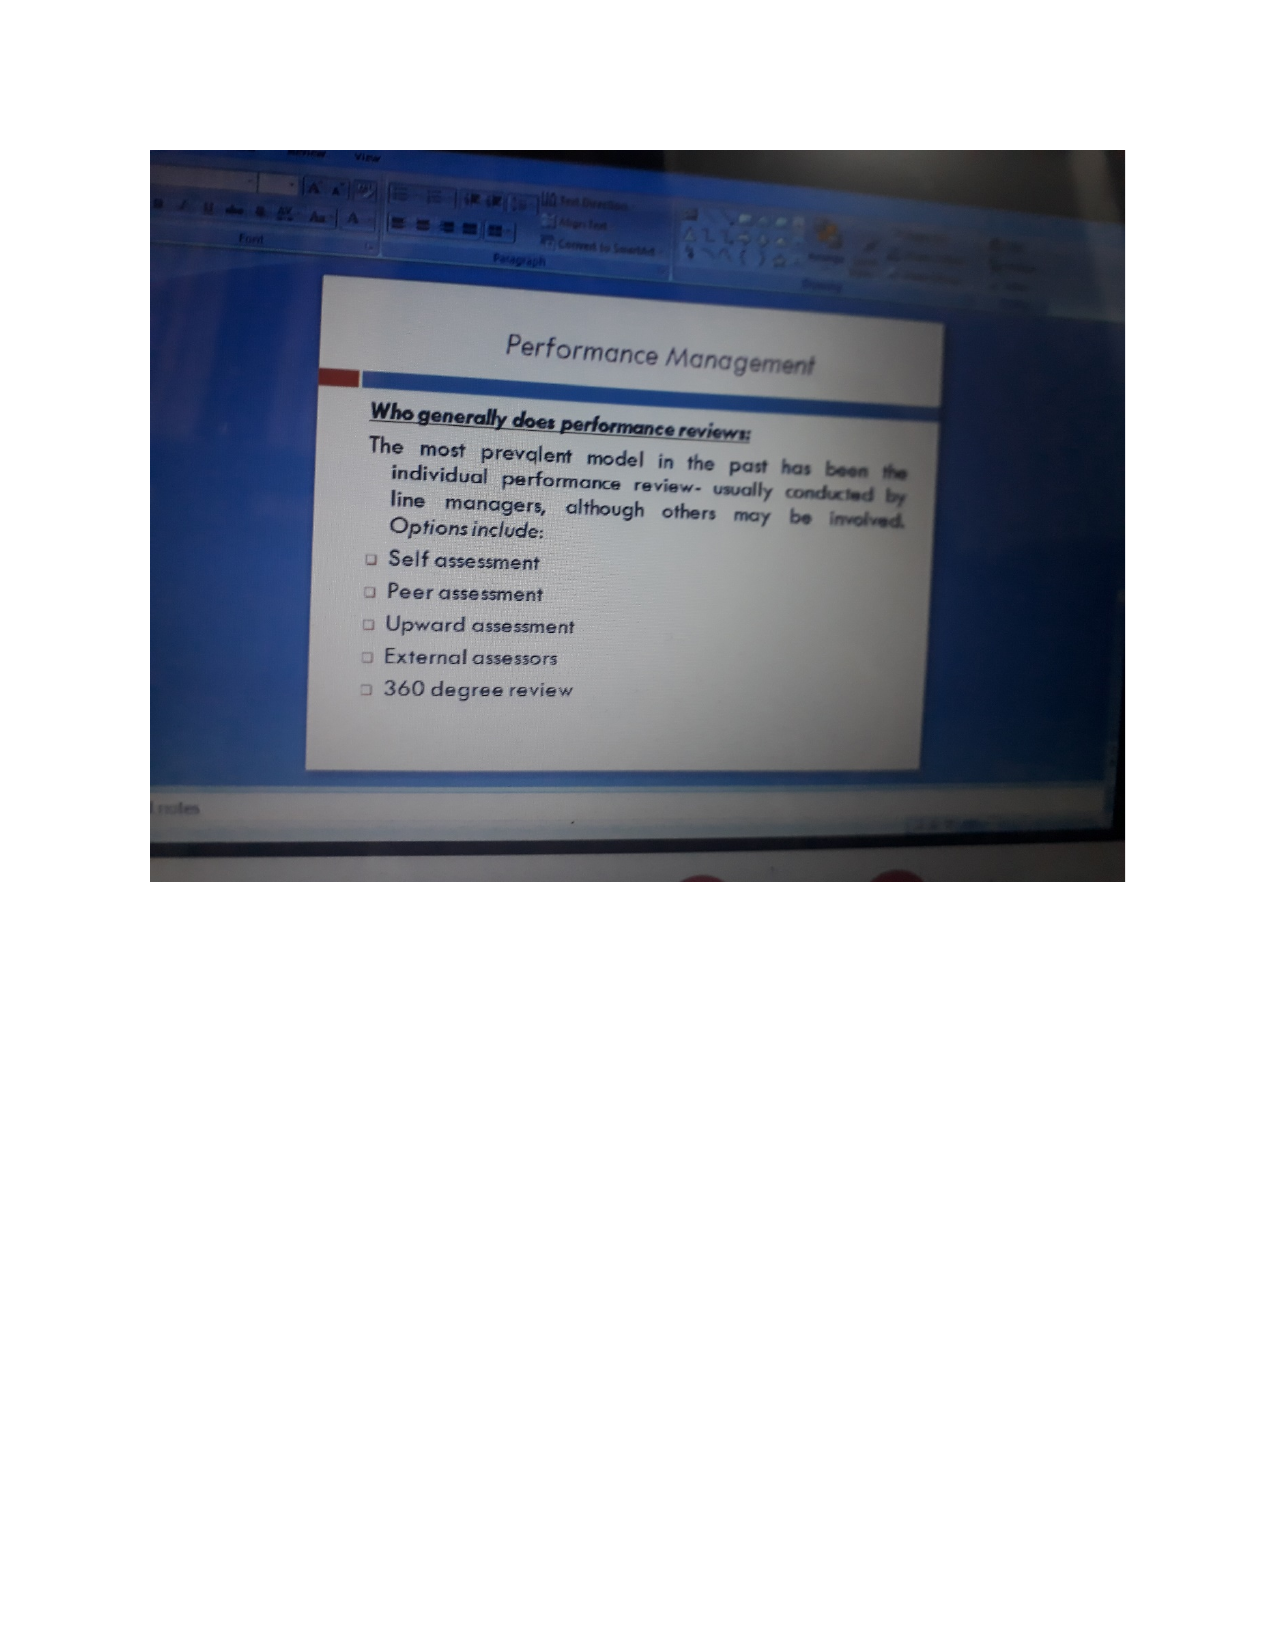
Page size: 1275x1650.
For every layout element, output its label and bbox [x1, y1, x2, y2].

picture [150, 150, 1125, 882]
